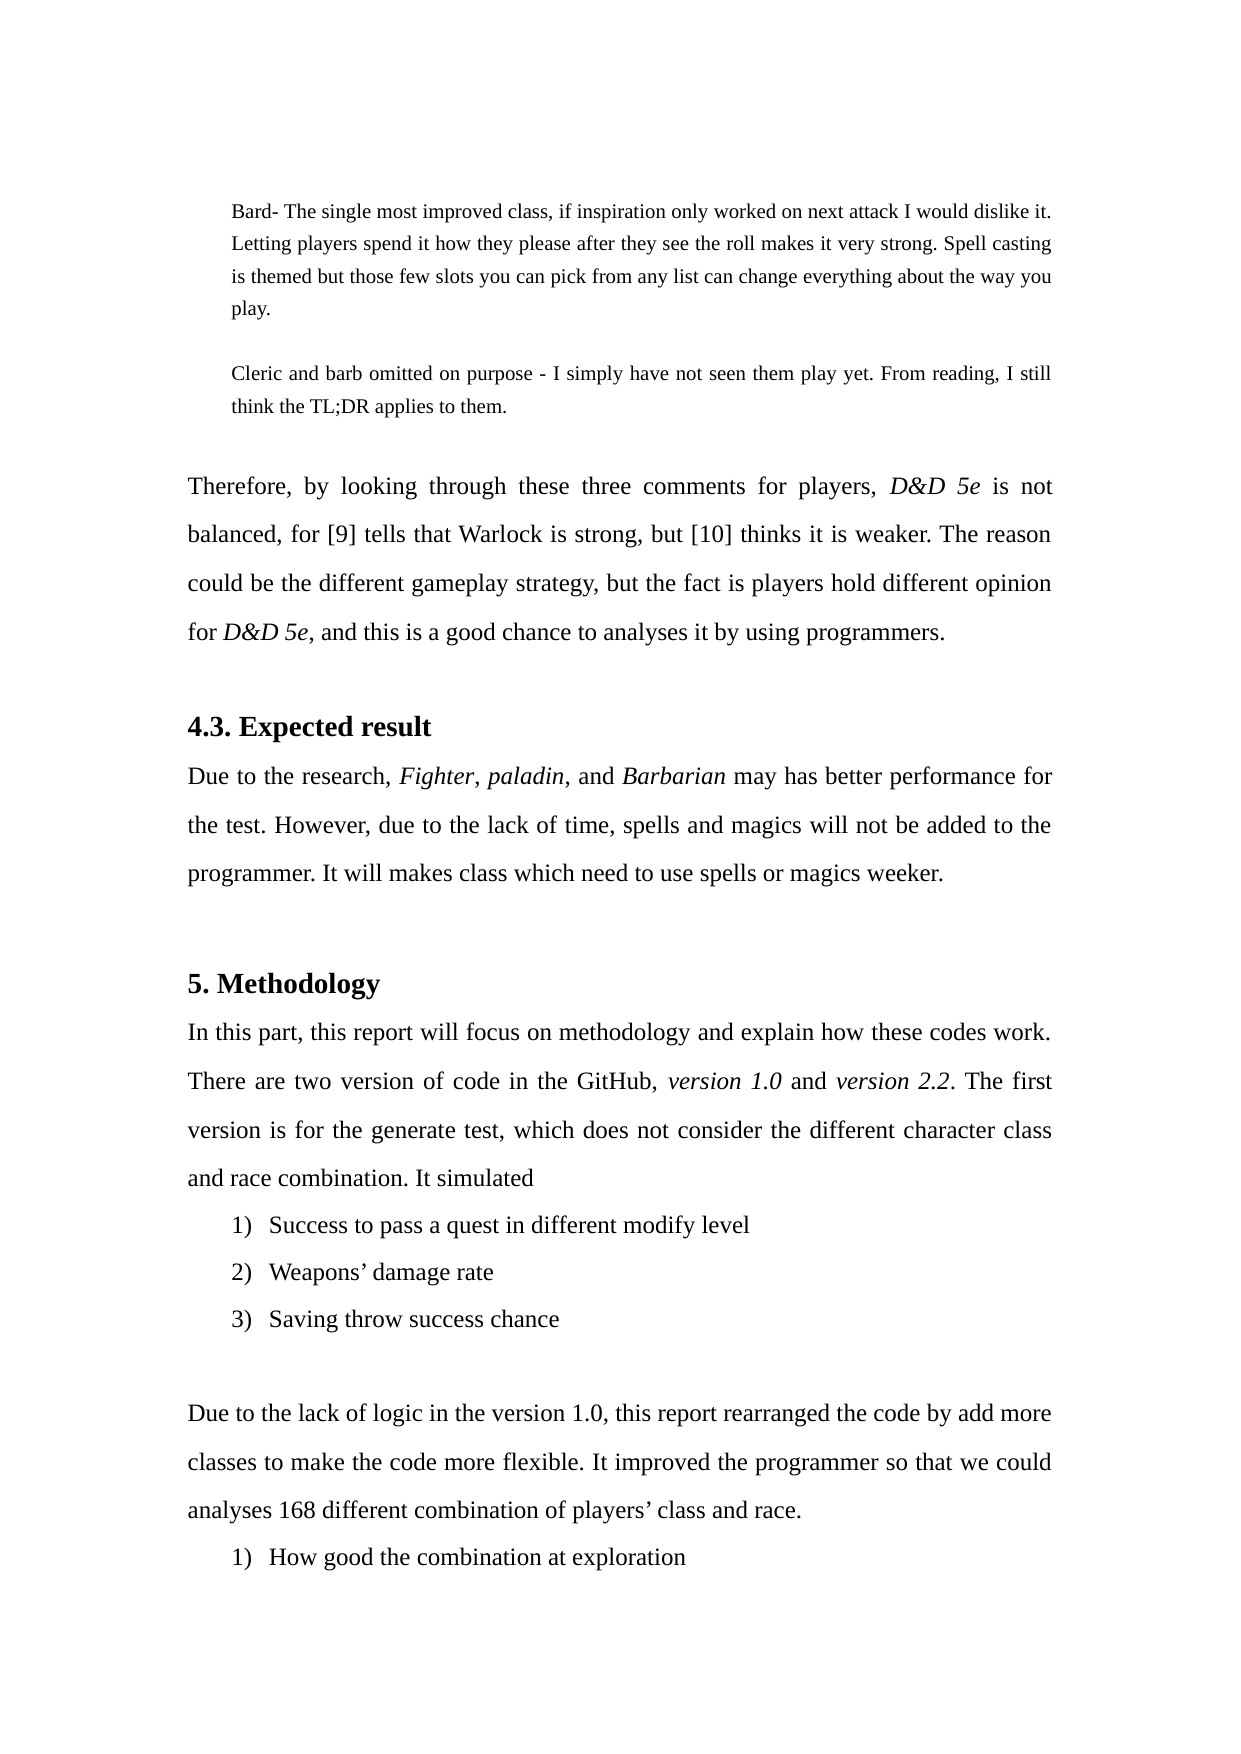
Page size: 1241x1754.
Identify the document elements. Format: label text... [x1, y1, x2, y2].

text Due to the research, Fighter, paladin, and Barbarian may has better performance for the test. However, due to the lack of time, spells and magics will not be added to the programmer. It will makes class which need to use spells or magics weeker. [187, 759, 1053, 889]
text In this part, this report will focus on methodology and explain how these codes work. There are two version of code in the GitHub, version 1.0 and version 2.2. The first version is for the generate test, which does not consider the different character class and race combination. It simulated [187, 1015, 1053, 1194]
title 4.3. Expected result [187, 709, 1053, 742]
text Therefore, by looking through these three comments for players, D&D 5e is not balanced, for [9] tells that Warlock is strong, but [10] thinks it is weaker. The reason could be the different gameplay strategy, but the fact is players hold different opinion for D&D 5e, and this is a good chance to analyses it by using programmers. [187, 469, 1053, 648]
list Saving throw success chance [231, 1302, 1053, 1335]
text Cleric and barb omitted on purpose - I simply have not seen them play yet. From reading, I still think the TL;DR applies to them. [231, 357, 1053, 422]
list Success to pass a quest in different modify level [231, 1208, 1053, 1241]
list How good the combination at exploration [231, 1540, 1053, 1573]
title 5. Methodology [187, 950, 1053, 1015]
text Due to the lack of logic in the version 1.0, this report rearranged the code by add more classes to make the code more flexible. It improved the programmer so that we could analyses 168 different combination of players’ class and race. [187, 1396, 1053, 1526]
list Weapons’ damage rate [231, 1255, 1053, 1288]
text Bard- The single most improved class, if inspiration only worked on next attack I would dislike it. Letting players spend it how they please after they see the roll makes it very strong. Spell casting is themed but those few slots you can pick from any list can change everything about the way you play. [231, 194, 1053, 324]
